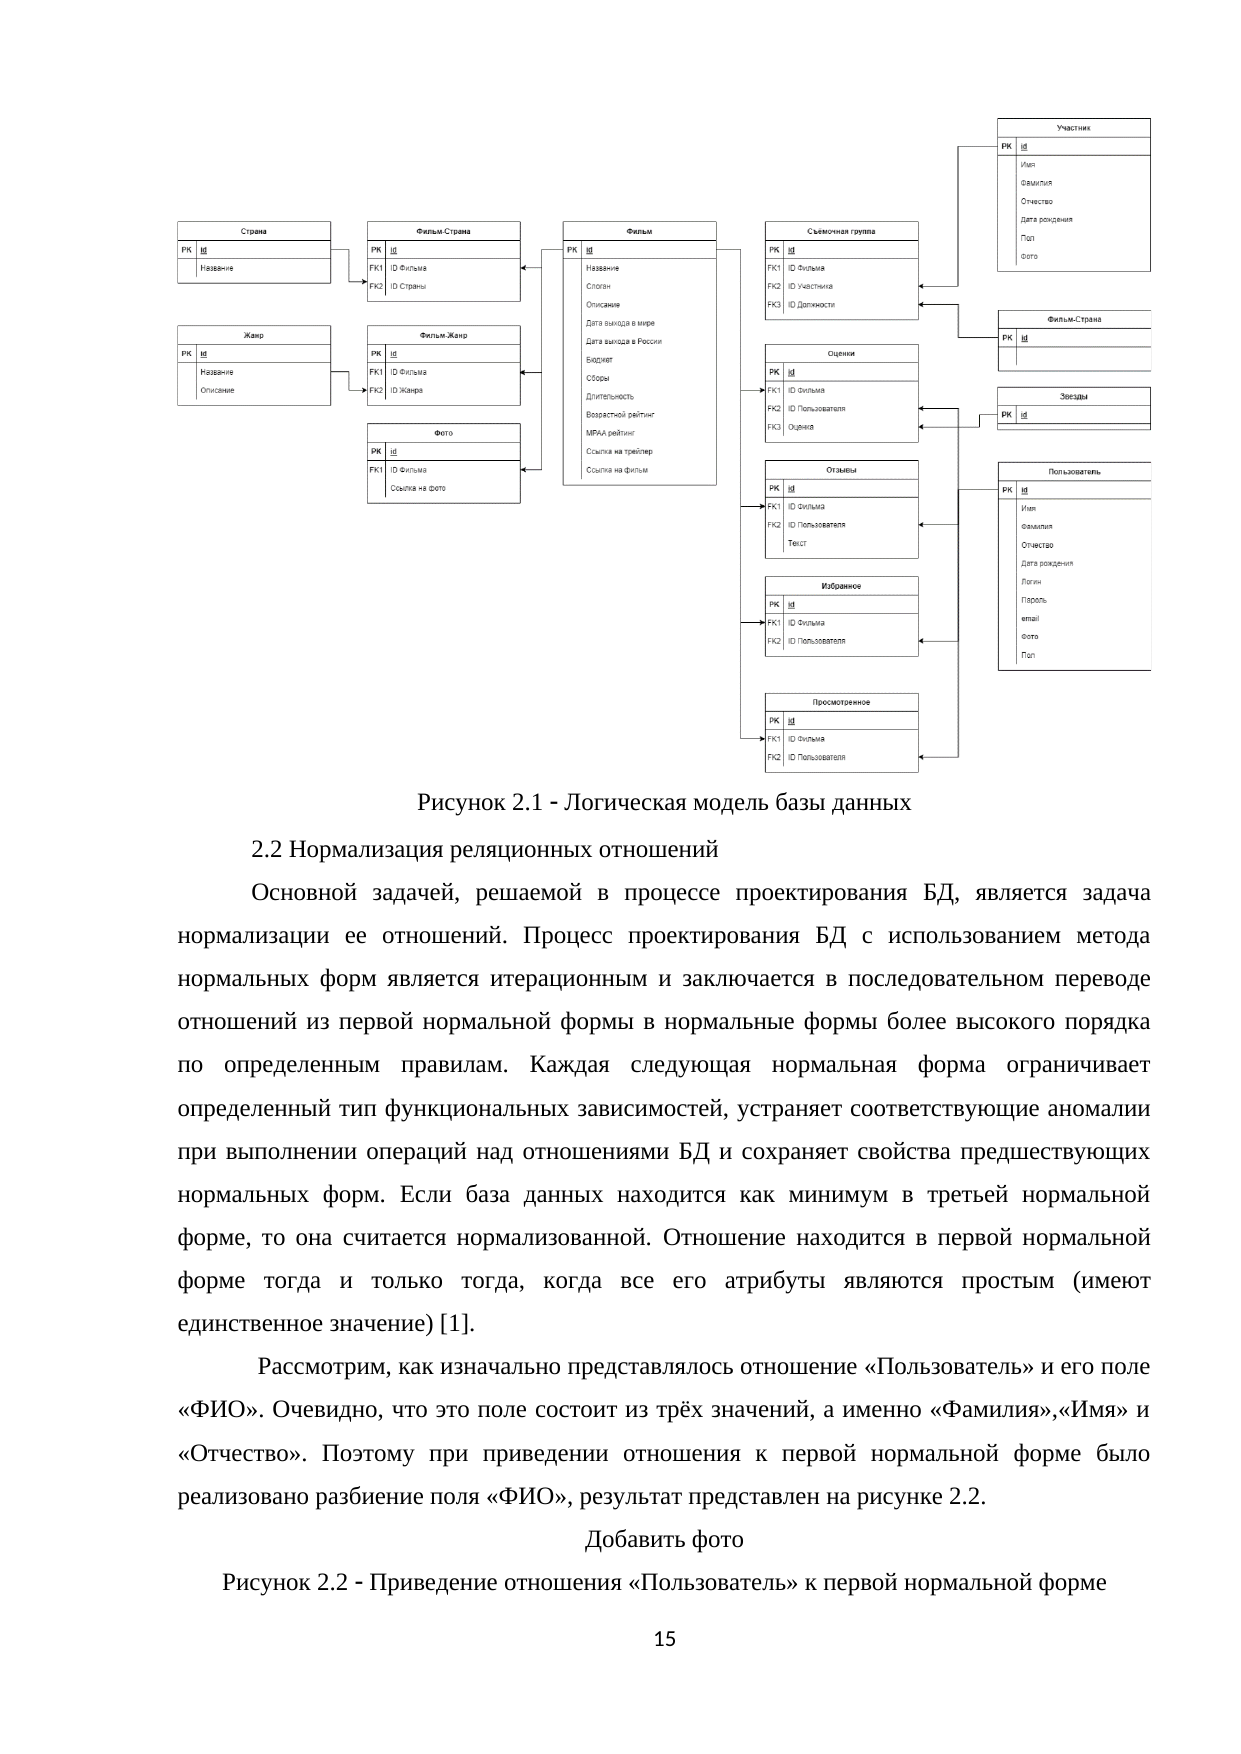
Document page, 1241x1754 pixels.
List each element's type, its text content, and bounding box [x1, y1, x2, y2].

picture [177, 118, 1152, 773]
text Основной задачей, решаемой в процессе проектирования БД, является задача нормализации ее отношений. Процесс проектирования БД с использованием метода нормальных форм является итерационным и заключается в последовательном переводе отношений из первой нормальной формы в нормальные формы более высокого порядка по определенным правилам. Каждая следующая нормальная форма ограничивает определенный тип функциональных зависимостей, устраняет соответствующие аномалии при выполнении операций над отношениями БД и сохраняет свойства предшествующих нормальных форм. Если база данных находится как минимум в третьей нормальной форме, то она считается нормализованной. Отношение находится в первой нормальной форме тогда и только тогда, когда все его атрибуты являются простым (имеют единственное значение) [1]. [177, 877, 1152, 1337]
text Рисунок 2.2 Приведение отношения «Пользователь» к первой нормальной форме [177, 1567, 1152, 1596]
text Рассмотрим, как изначально представлялось отношение «Пользователь» и его поле «ФИО». Очевидно, что это поле состоит из трёх значений, а именно «Фамилия»,«Имя» и «Отчество». Поэтому при приведении отношения к первой нормальной форме было реализовано разбиение поля «ФИО», результат представлен на рисунке 2.2. [177, 1351, 1152, 1509]
subtitle 2.2 Нормализация реляционных отношений [177, 834, 1152, 863]
text Рисунок 2.1 Логическая модель базы данных [177, 787, 1152, 815]
text Добавить фото [177, 1524, 1152, 1553]
